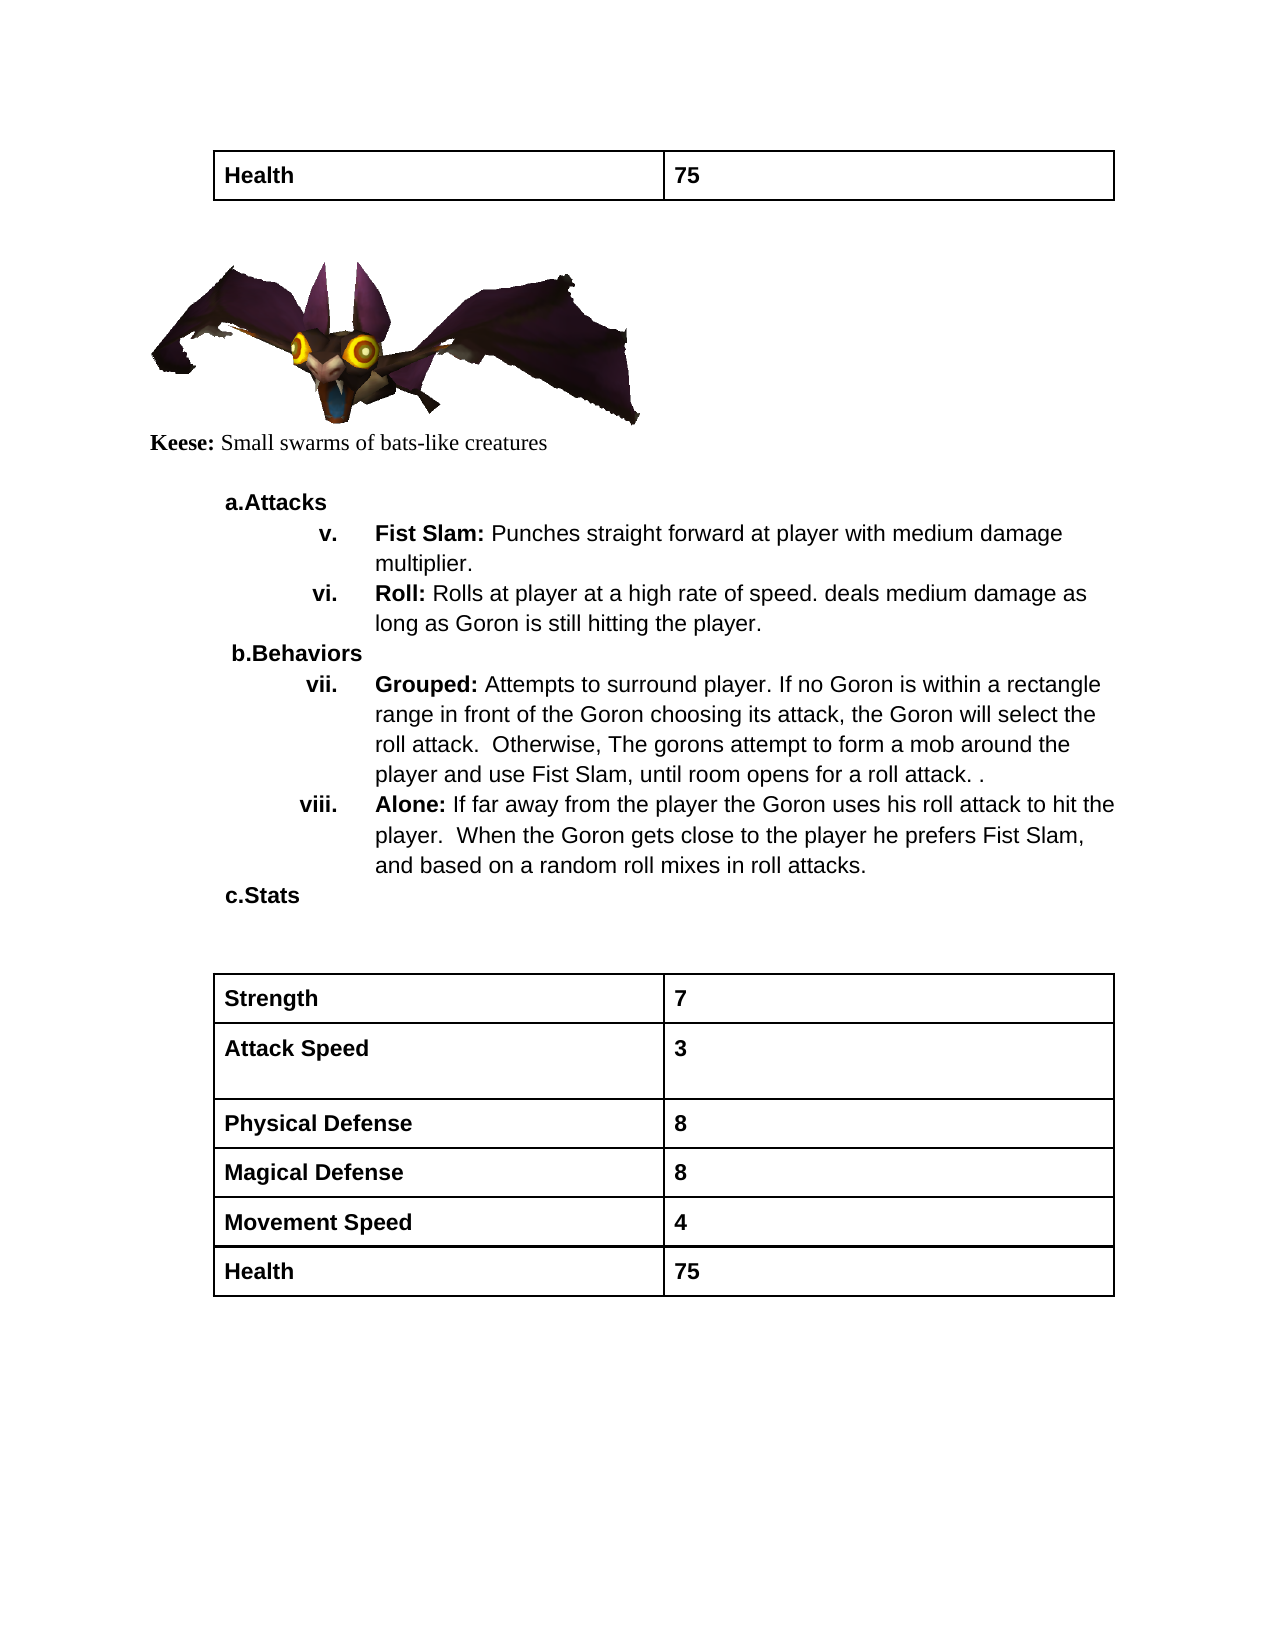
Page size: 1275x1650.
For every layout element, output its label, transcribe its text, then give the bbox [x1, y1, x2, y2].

table_cell Movement Speed [215, 1198, 663, 1245]
text Keese: Small swarms of bats-like creatures [150, 429, 1125, 455]
list Roll: Rolls at player at a high rate of speed. deals medium damage as long as Goron is still hitting the player. [338, 580, 1125, 637]
table_header Strength [215, 975, 663, 1022]
table_cell 75 [665, 1248, 1113, 1295]
table_cell Health [215, 1248, 663, 1295]
table_cell Magical Defense [215, 1149, 663, 1196]
table_cell Attack Speed [215, 1024, 663, 1098]
list Alone: If far away from the player the Goron uses his roll attack to hit the player. When the Goron gets close to the player he prefers Fist Slam, and based on a random roll mixes in roll attacks. [338, 791, 1125, 878]
table_cell 3 [665, 1024, 1113, 1098]
text c.Stats [225, 882, 1125, 908]
table_cell 4 [665, 1198, 1113, 1245]
list Fist Slam: Punches straight forward at player with medium damage multiplier. [338, 519, 1125, 576]
table_cell 8 [665, 1149, 1113, 1196]
text b.Behaviors [225, 640, 1125, 667]
text a.Attacks [225, 489, 1125, 516]
table_cell 8 [665, 1100, 1113, 1147]
list Grouped: Attempts to surround player. If no Goron is within a rectangle range in front of the Goron choosing its attack, the Goron will select the roll attack. Otherwise, The gorons attempt to form a mob around the player and use Fist Slam, until room opens for a roll attack. . [338, 671, 1125, 788]
table_cell Health [215, 152, 663, 199]
picture [150, 261, 640, 426]
table_header 7 [665, 975, 1113, 1022]
table_cell Physical Defense [215, 1100, 663, 1147]
table_cell 75 [665, 152, 1113, 199]
